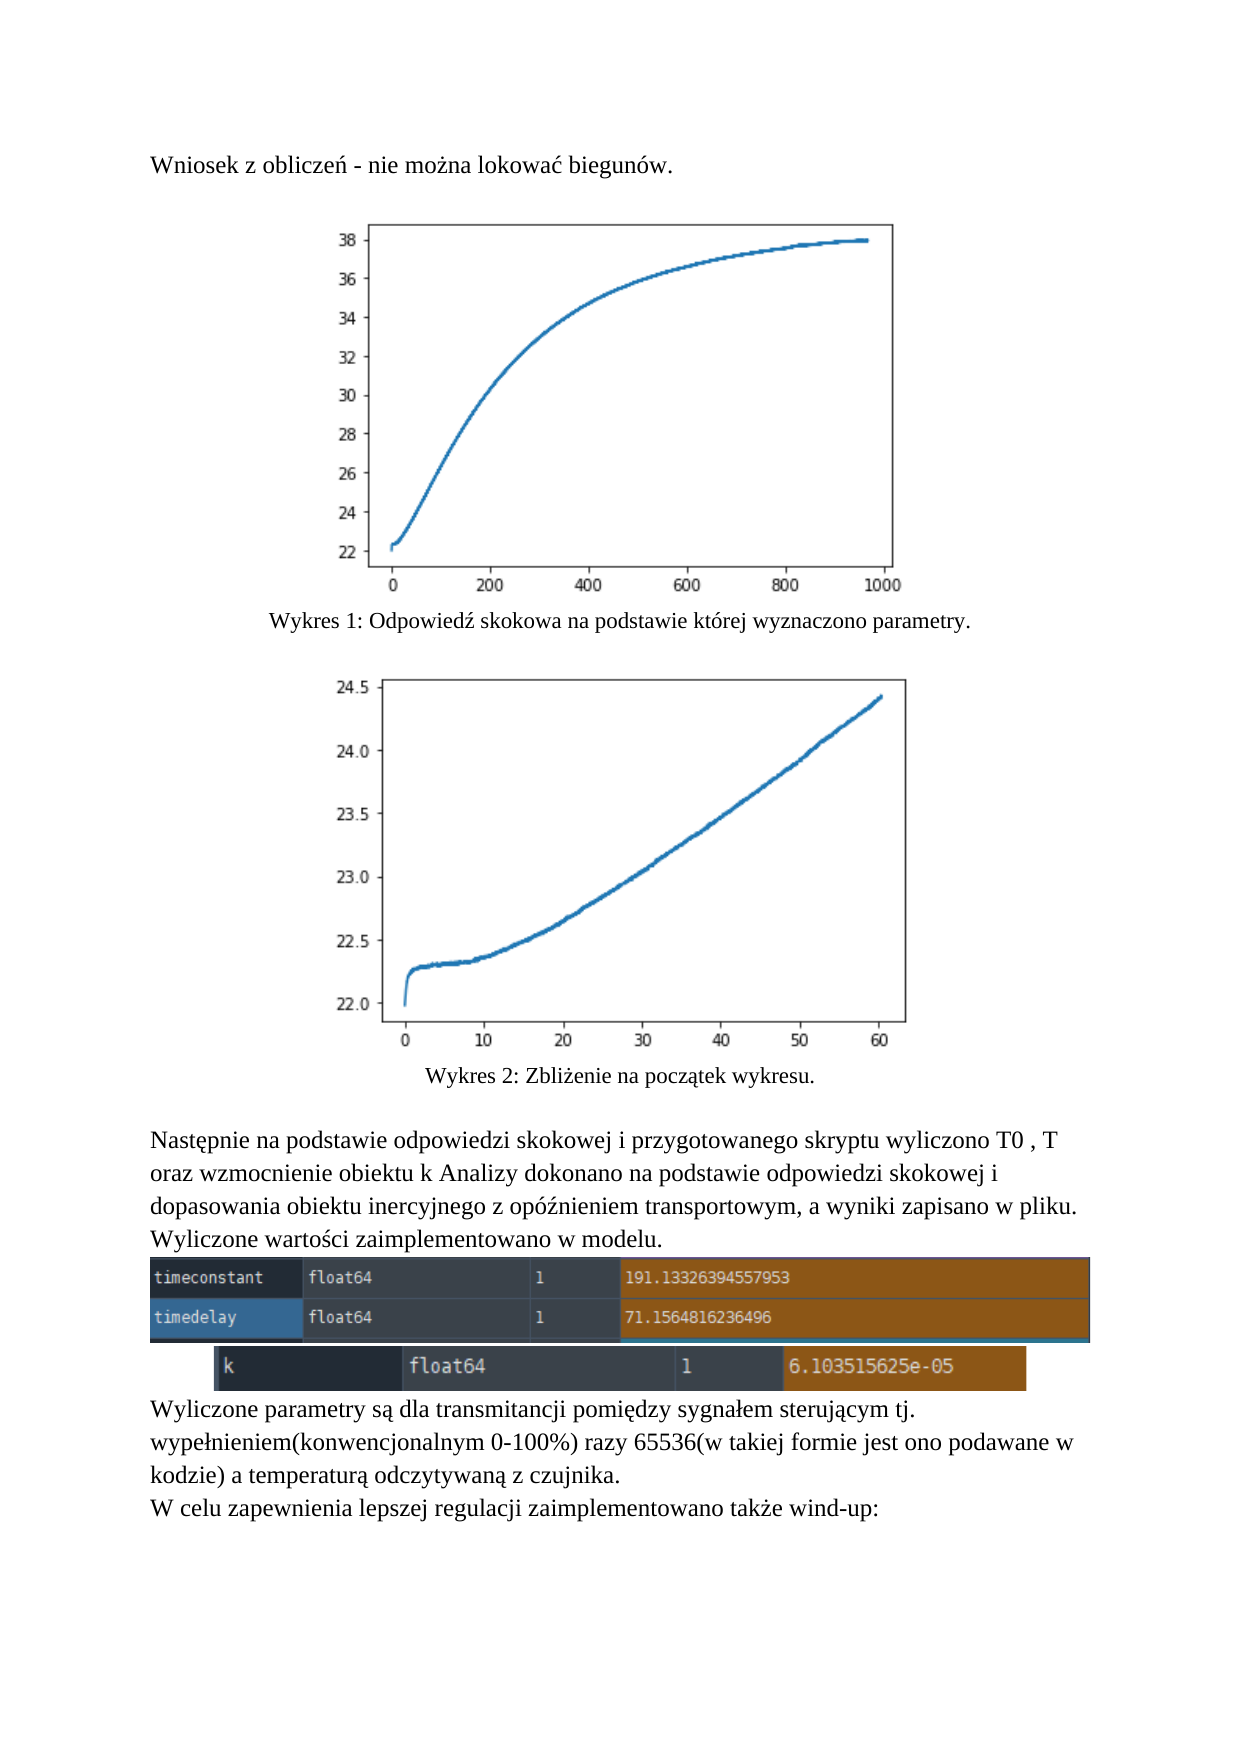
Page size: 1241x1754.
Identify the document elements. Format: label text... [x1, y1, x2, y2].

text W celu zapewnienia lepszej regulacji zaimplementowano także wind-up: [150, 1493, 1090, 1522]
picture [324, 670, 916, 1059]
text Wniosek z obliczeń - nie można lokować biegunów. [150, 150, 1090, 179]
picture [213, 1346, 1027, 1391]
text Następnie na podstawie odpowiedzi skokowej i przygotowanego skryptu wyliczono T0 , T oraz wzmocnienie obiektu k Analizy dokonano na podstawie odpowiedzi skokowej i dopasowania obiektu inercyjnego z opóźnieniem transportowym, a wyniki zapisano w pliku. Wyliczone wartości zaimplementowano w modelu. [150, 1125, 1090, 1253]
picture [326, 216, 914, 604]
text Wykres 2: Zbliżenie na początek wykresu. [150, 1062, 1090, 1088]
text Wyliczone parametry są dla transmitancji pomiędzy sygnałem sterującym tj. wypełnieniem(konwencjonalnym 0-100%) razy 65536(w takiej formie jest ono podawane w kodzie) a temperaturą odczytywaną z czujnika. [150, 1394, 1090, 1489]
picture [150, 1257, 1091, 1343]
text Wykres 1: Odpowiedź skokowa na podstawie której wyznaczono parametry. [150, 607, 1090, 634]
